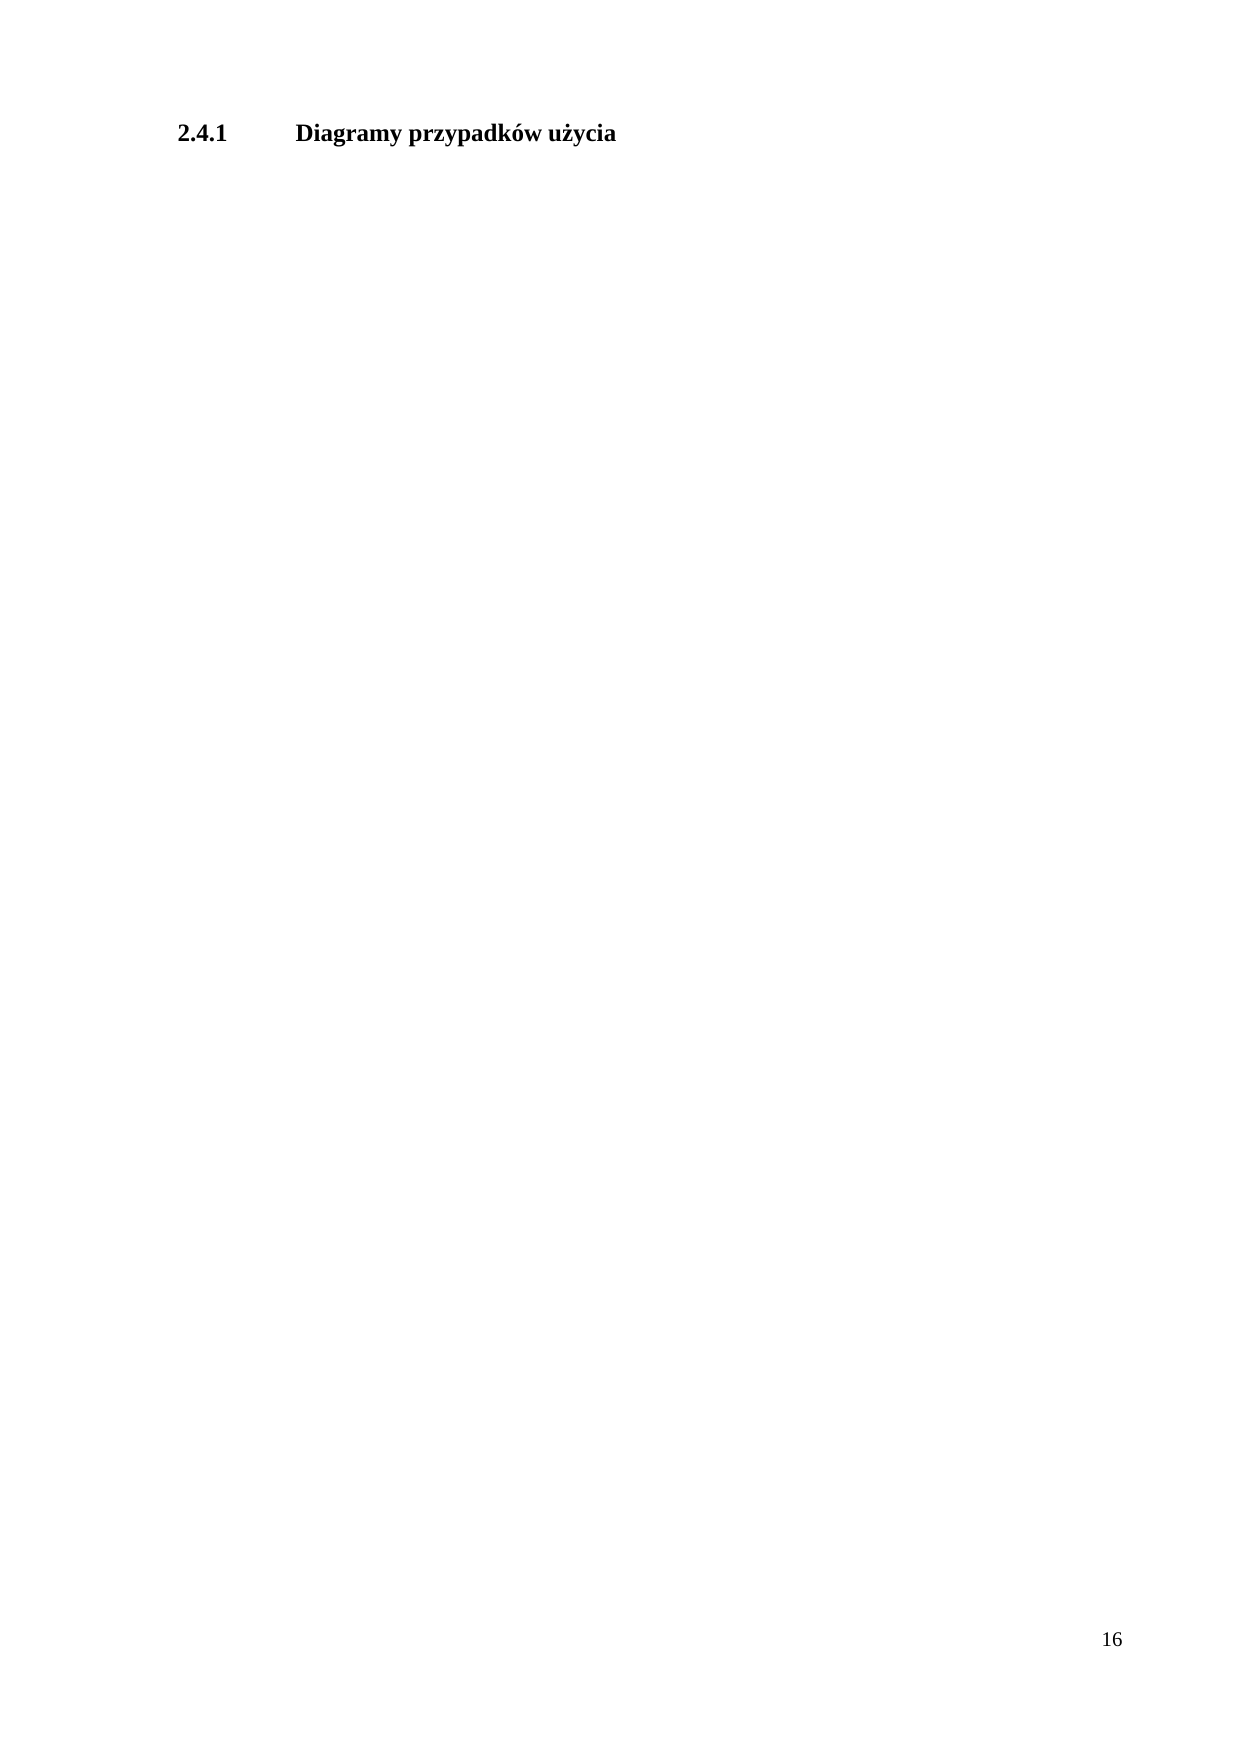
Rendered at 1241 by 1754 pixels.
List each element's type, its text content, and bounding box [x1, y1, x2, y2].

subtitle Diagramy przypadków użycia [177, 118, 1122, 147]
